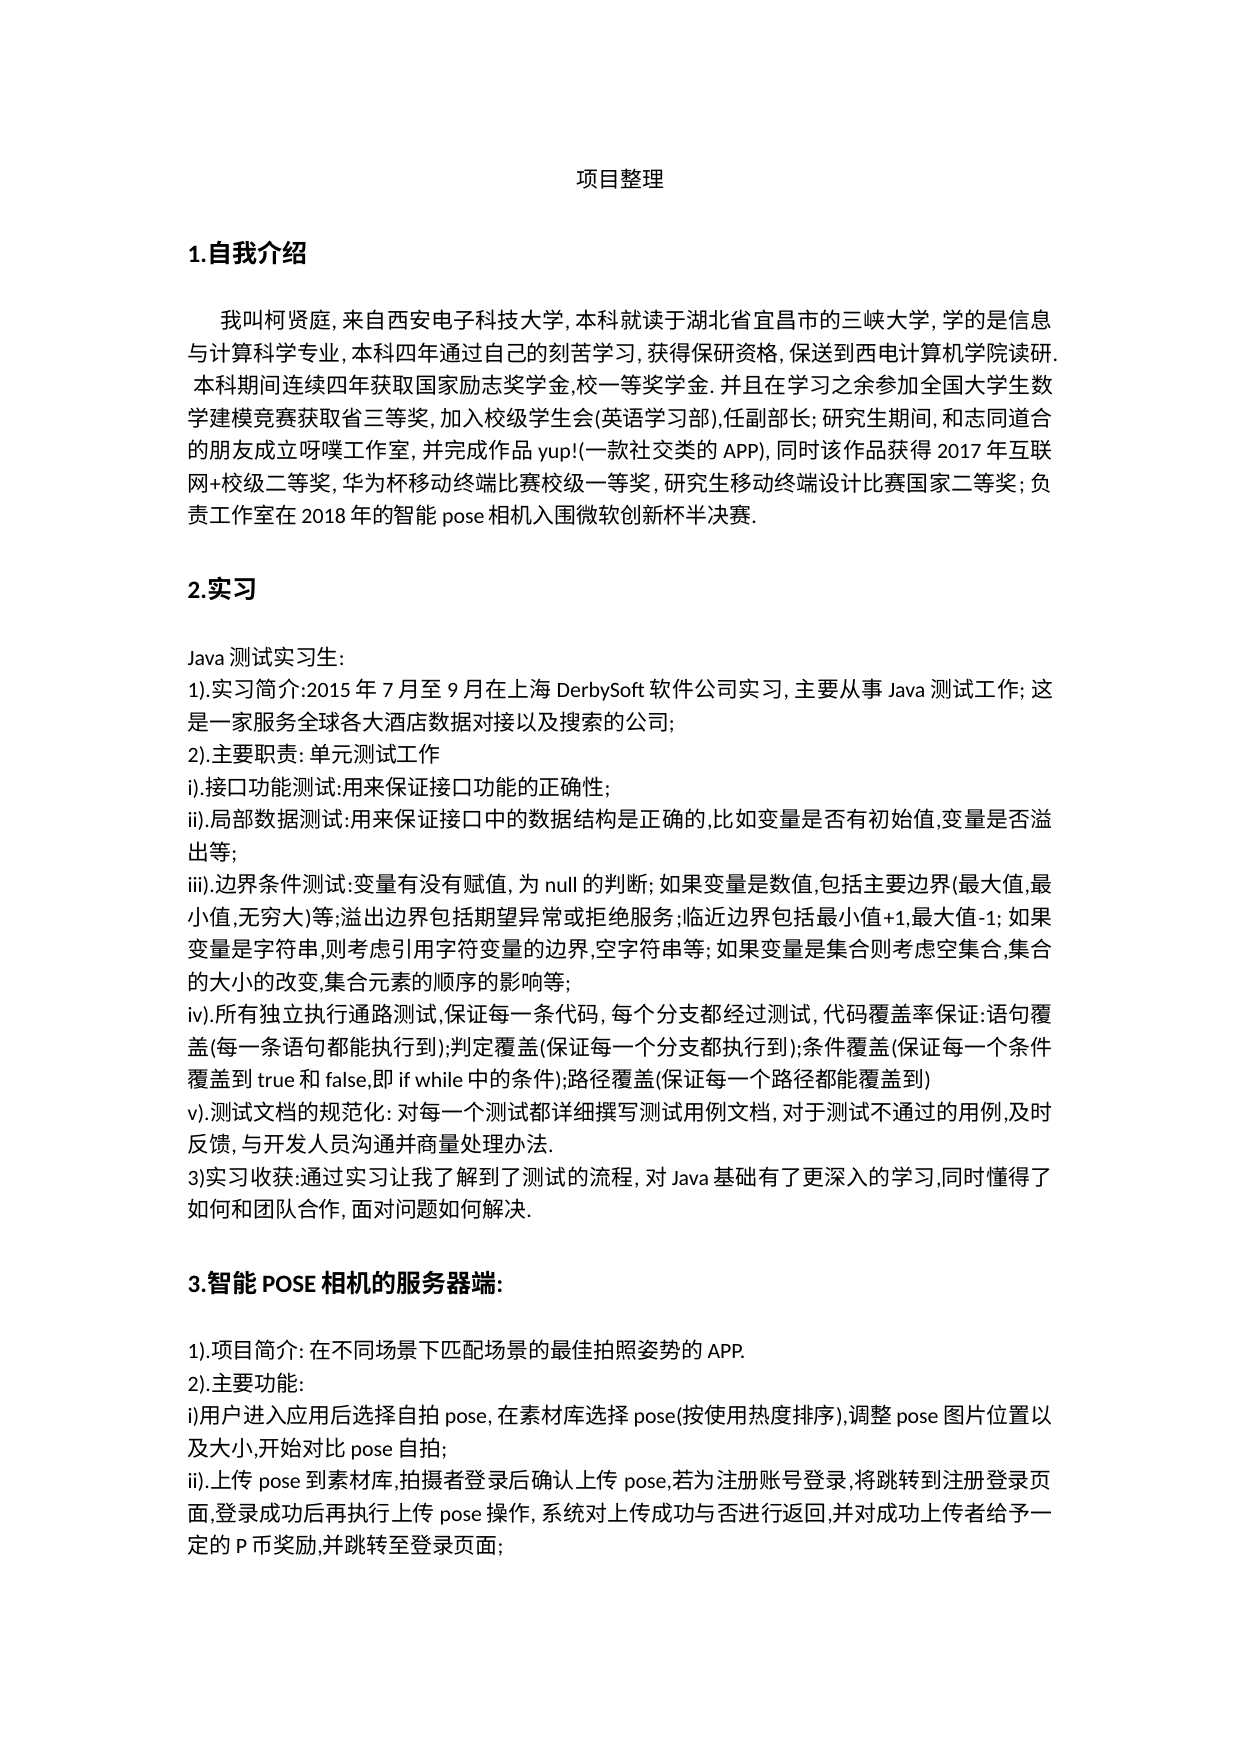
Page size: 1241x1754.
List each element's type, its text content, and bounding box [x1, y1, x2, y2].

text 1).项目简介: 在不同场景下匹配场景的最佳拍照姿势的APP. [187, 1333, 1053, 1365]
text iv).所有独立执行通路测试,保证每一条代码, 每个分支都经过测试, 代码覆盖率保证:语句覆盖(每一条语句都能执行到);判定覆盖(保证每一个分支都执行到);条件覆盖(保证每一个条件覆盖到true和false,即if while中的条件);路径覆盖(保证每一个路径都能覆盖到) [187, 997, 1053, 1094]
subtitle 3.智能POSE相机的服务器端: [187, 1249, 1053, 1314]
text 项目整理 [187, 162, 1053, 194]
text 1).实习简介:2015年7月至9月在上海DerbySoft软件公司实习, 主要从事Java测试工作; 这是一家服务全球各大酒店数据对接以及搜索的公司; [187, 672, 1053, 737]
subtitle 1.自我介绍 [187, 219, 1053, 284]
text ii).局部数据测试:用来保证接口中的数据结构是正确的,比如变量是否有初始值,变量是否溢出等; [187, 802, 1053, 867]
text v).测试文档的规范化: 对每一个测试都详细撰写测试用例文档, 对于测试不通过的用例,及时反馈, 与开发人员沟通并商量处理办法. [187, 1094, 1053, 1159]
subtitle 2.实习 [187, 556, 1053, 621]
text Java测试实习生: [187, 639, 1053, 672]
text 我叫柯贤庭, 来自西安电子科技大学, 本科就读于湖北省宜昌市的三峡大学, 学的是信息与计算科学专业, 本科四年通过自己的刻苦学习, 获得保研资格, 保送到西电计算机学院读研. 本科期间连续四年获取国家励志奖学金,校一等奖学金. 并且在学习之余参加全国大学生数学建模竞赛获取省三等奖, 加入校级学生会(英语学习部),任副部长; 研究生期间, 和志同道合的朋友成立呀噗工作室, 并完成作品yup!(一款社交类的APP), 同时该作品获得2017年互联网+校级二等奖, 华为杯移动终端比赛校级一等奖, 研究生移动终端设计比赛国家二等奖; 负责工作室在2018年的智能pose相机入围微软创新杯半决赛. [187, 303, 1053, 531]
text i).接口功能测试:用来保证接口功能的正确性; [187, 769, 1053, 802]
text 2).主要功能: [187, 1365, 1053, 1398]
text ii).上传pose到素材库,拍摄者登录后确认上传pose,若为注册账号登录,将跳转到注册登录页面,登录成功后再执行上传pose操作, 系统对上传成功与否进行返回,并对成功上传者给予一定的P币奖励,并跳转至登录页面; [187, 1463, 1053, 1560]
text iii).边界条件测试:变量有没有赋值, 为null的判断; 如果变量是数值,包括主要边界(最大值,最小值,无穷大)等;溢出边界包括期望异常或拒绝服务;临近边界包括最小值+1,最大值-1; 如果变量是字符串,则考虑引用字符变量的边界,空字符串等; 如果变量是集合则考虑空集合,集合的大小的改变,集合元素的顺序的影响等; [187, 867, 1053, 997]
text 2).主要职责: 单元测试工作 [187, 737, 1053, 769]
text 3)实习收获:通过实习让我了解到了测试的流程, 对Java基础有了更深入的学习,同时懂得了如何和团队合作, 面对问题如何解决. [187, 1159, 1053, 1224]
text i)用户进入应用后选择自拍pose, 在素材库选择pose(按使用热度排序),调整pose图片位置以及大小,开始对比pose自拍; [187, 1398, 1053, 1463]
